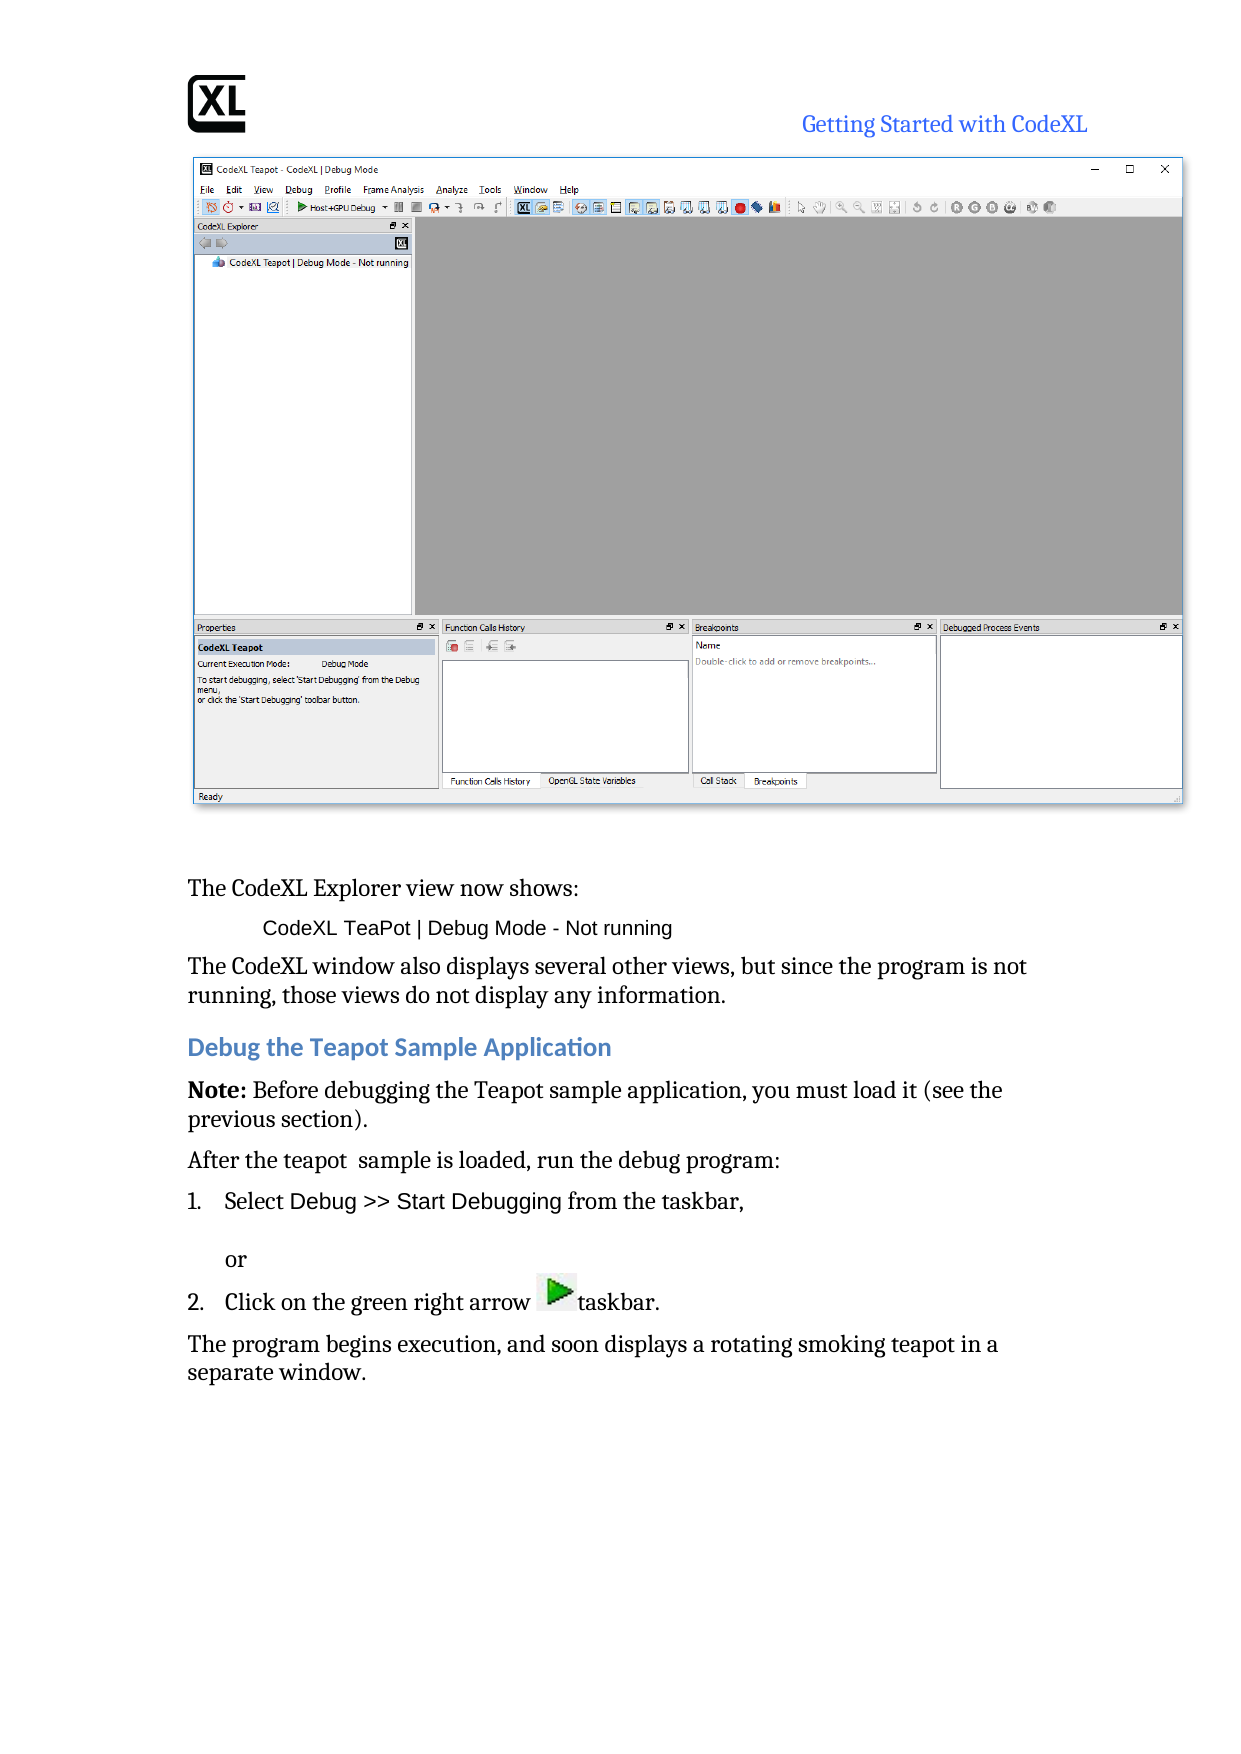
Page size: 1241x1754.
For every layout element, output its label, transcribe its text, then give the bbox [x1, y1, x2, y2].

text After the teapot sample is loaded, run the debug program: [187, 1146, 1053, 1174]
text CodeXL TeaPot | Debug Mode - Not running [187, 916, 1053, 939]
text The program begins execution, and soon displays a rotating smoking teapot in a separate window. [187, 1329, 1053, 1387]
subtitle Debug the Teapot Sample Application [187, 1030, 1053, 1063]
text The CodeXL window also displays several other views, but since the program is not running, those views do not display any information. [187, 952, 1053, 1009]
picture [193, 157, 1183, 804]
picture [187, 75, 246, 133]
text The CodeXL Explorer view now shows: [187, 874, 1053, 903]
text Note: Before debugging the Teapot sample application, you must load it (see the previous section). [187, 1076, 1053, 1133]
picture [536, 1273, 578, 1311]
list Click on the green right arrow taskbar. [187, 1273, 1053, 1317]
list Select Debug >> Start Debugging from the taskbar, or [187, 1187, 1053, 1273]
